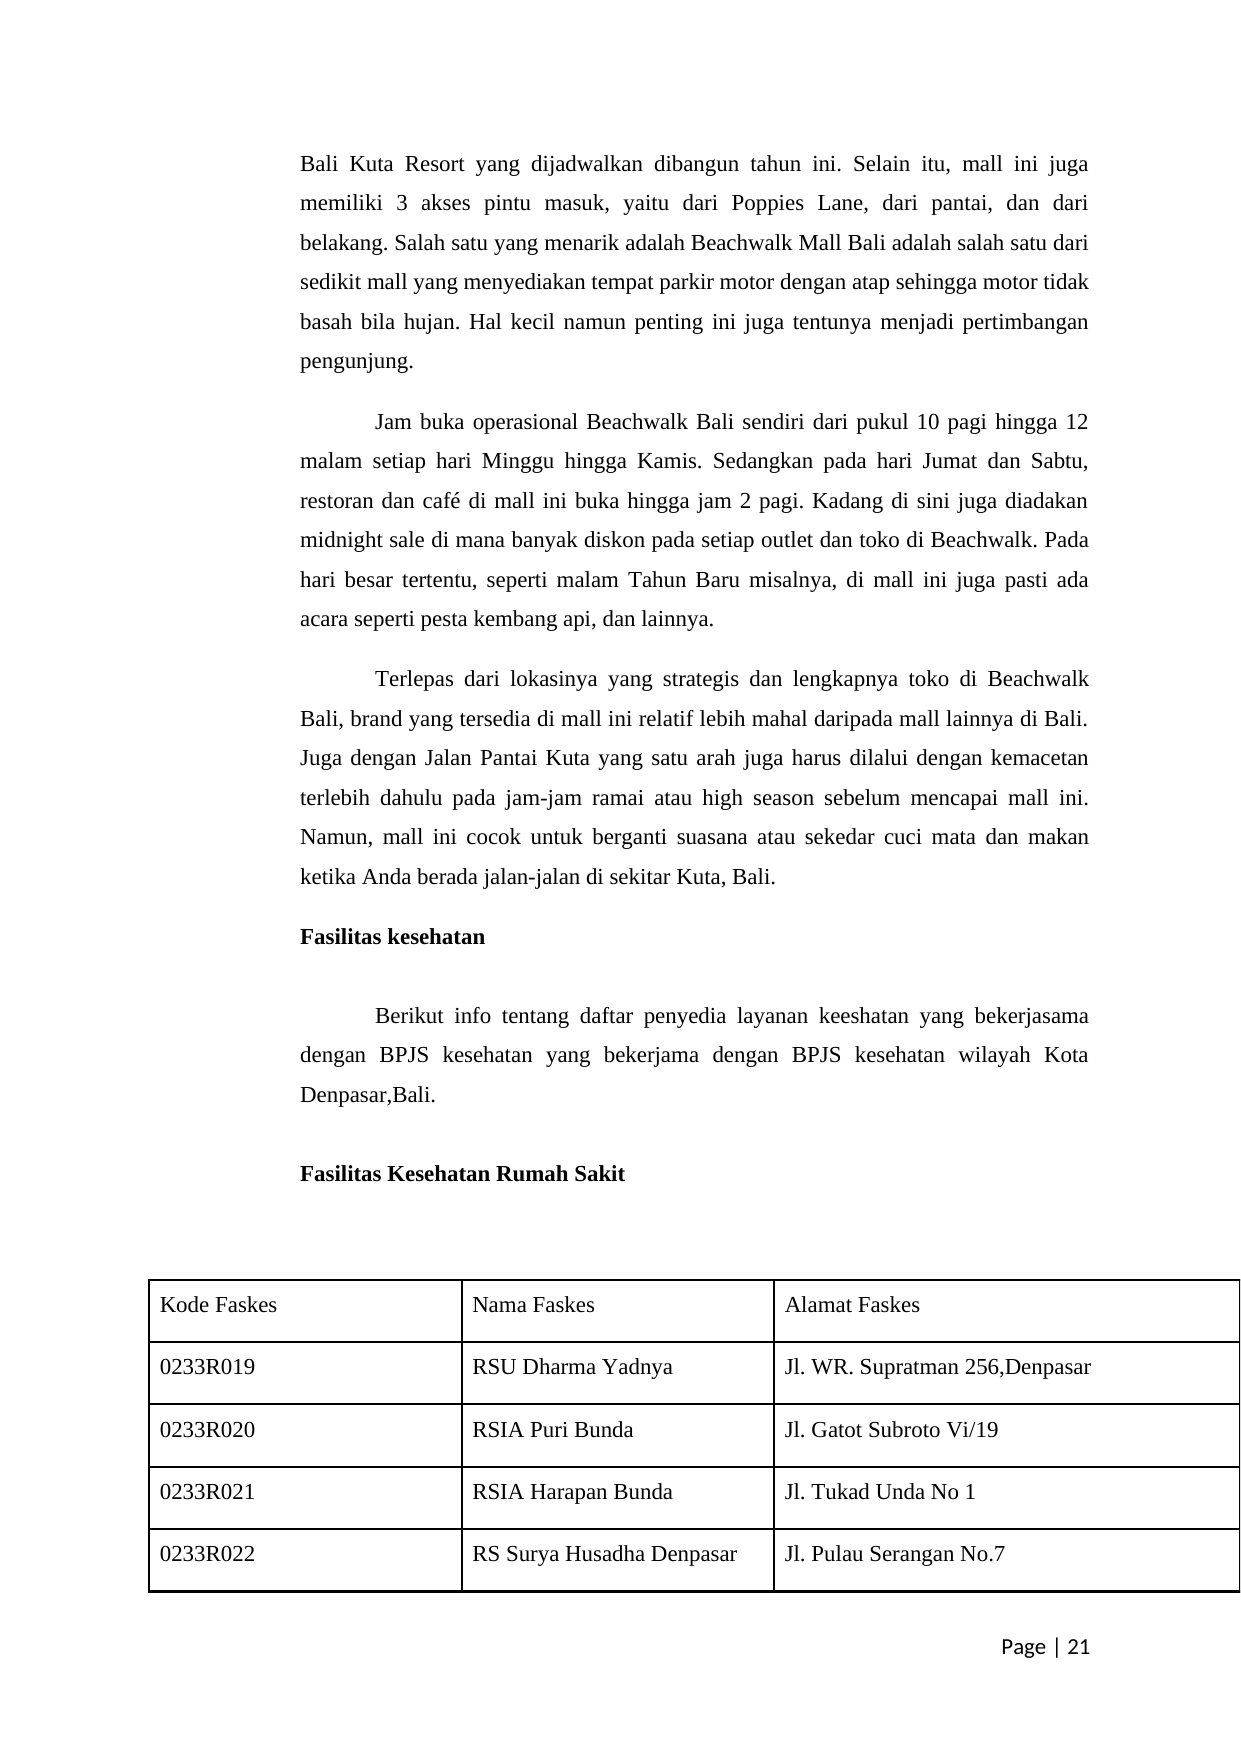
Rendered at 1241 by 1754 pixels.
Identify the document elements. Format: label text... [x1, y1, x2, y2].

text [300, 150, 1090, 374]
table_cell Jl. Gatot Subroto Vi/19 [775, 1405, 1239, 1466]
text Jam buka operasional Beachwalk Bali sendiri dari pukul 10 pagi hingga 12 malam setiap hari Minggu hingga Kamis. Sedangkan pada hari Jumat dan Sabtu, restoran dan café di mall ini buka hingga jam 2 pagi. Kadang di sini juga diadakan midnight sale di mana banyak diskon pada setiap outlet dan toko di Beachwalk. Pada hari besar tertentu, seperti malam Tahun Baru misalnya, di mall ini juga pasti ada acara seperti pesta kembang api, dan lainnya. [300, 408, 1090, 631]
text Berikut info tentang daftar penyedia layanan keeshatan yang bekerjasama dengan BPJS kesehatan yang bekerjama dengan BPJS kesehatan wilayah Kota Denpasar,Bali. [300, 1002, 1090, 1107]
table_cell Jl. WR. Supratman 256,Denpasar [775, 1343, 1239, 1403]
table_header Nama Faskes [463, 1281, 773, 1341]
table_header Alamat Faskes [775, 1281, 1239, 1341]
table_cell RS Surya Husadha Denpasar [463, 1530, 773, 1590]
table_cell RSIA Harapan Bunda [463, 1468, 773, 1528]
table_cell 0233R019 [150, 1343, 461, 1403]
table_cell RSU Dharma Yadnya [463, 1343, 773, 1403]
text Fasilitas kesehatan [225, 923, 1090, 949]
table_cell Jl. Tukad Unda No 1 [775, 1468, 1239, 1528]
table_cell 0233R020 [150, 1405, 461, 1466]
table_cell RSIA Puri Bunda [463, 1405, 773, 1466]
table_header Kode Faskes [150, 1281, 461, 1341]
text Fasilitas Kesehatan Rumah Sakit [225, 1160, 1090, 1186]
table_cell 0233R022 [150, 1530, 461, 1590]
text Terlepas dari lokasinya yang strategis dan lengkapnya toko di Beachwalk Bali, brand yang tersedia di mall ini relatif lebih mahal daripada mall lainnya di Bali. Juga dengan Jalan Pantai Kuta yang satu arah juga harus dilalui dengan kemacetan terlebih dahulu pada jam-jam ramai atau high season sebelum mencapai mall ini. Namun, mall ini cocok untuk berganti suasana atau sekedar cuci mata dan makan ketika Anda berada jalan-jalan di sekitar Kuta, Bali. [300, 665, 1090, 889]
table_cell 0233R021 [150, 1468, 461, 1528]
table_cell Jl. Pulau Serangan No.7 [775, 1530, 1239, 1590]
